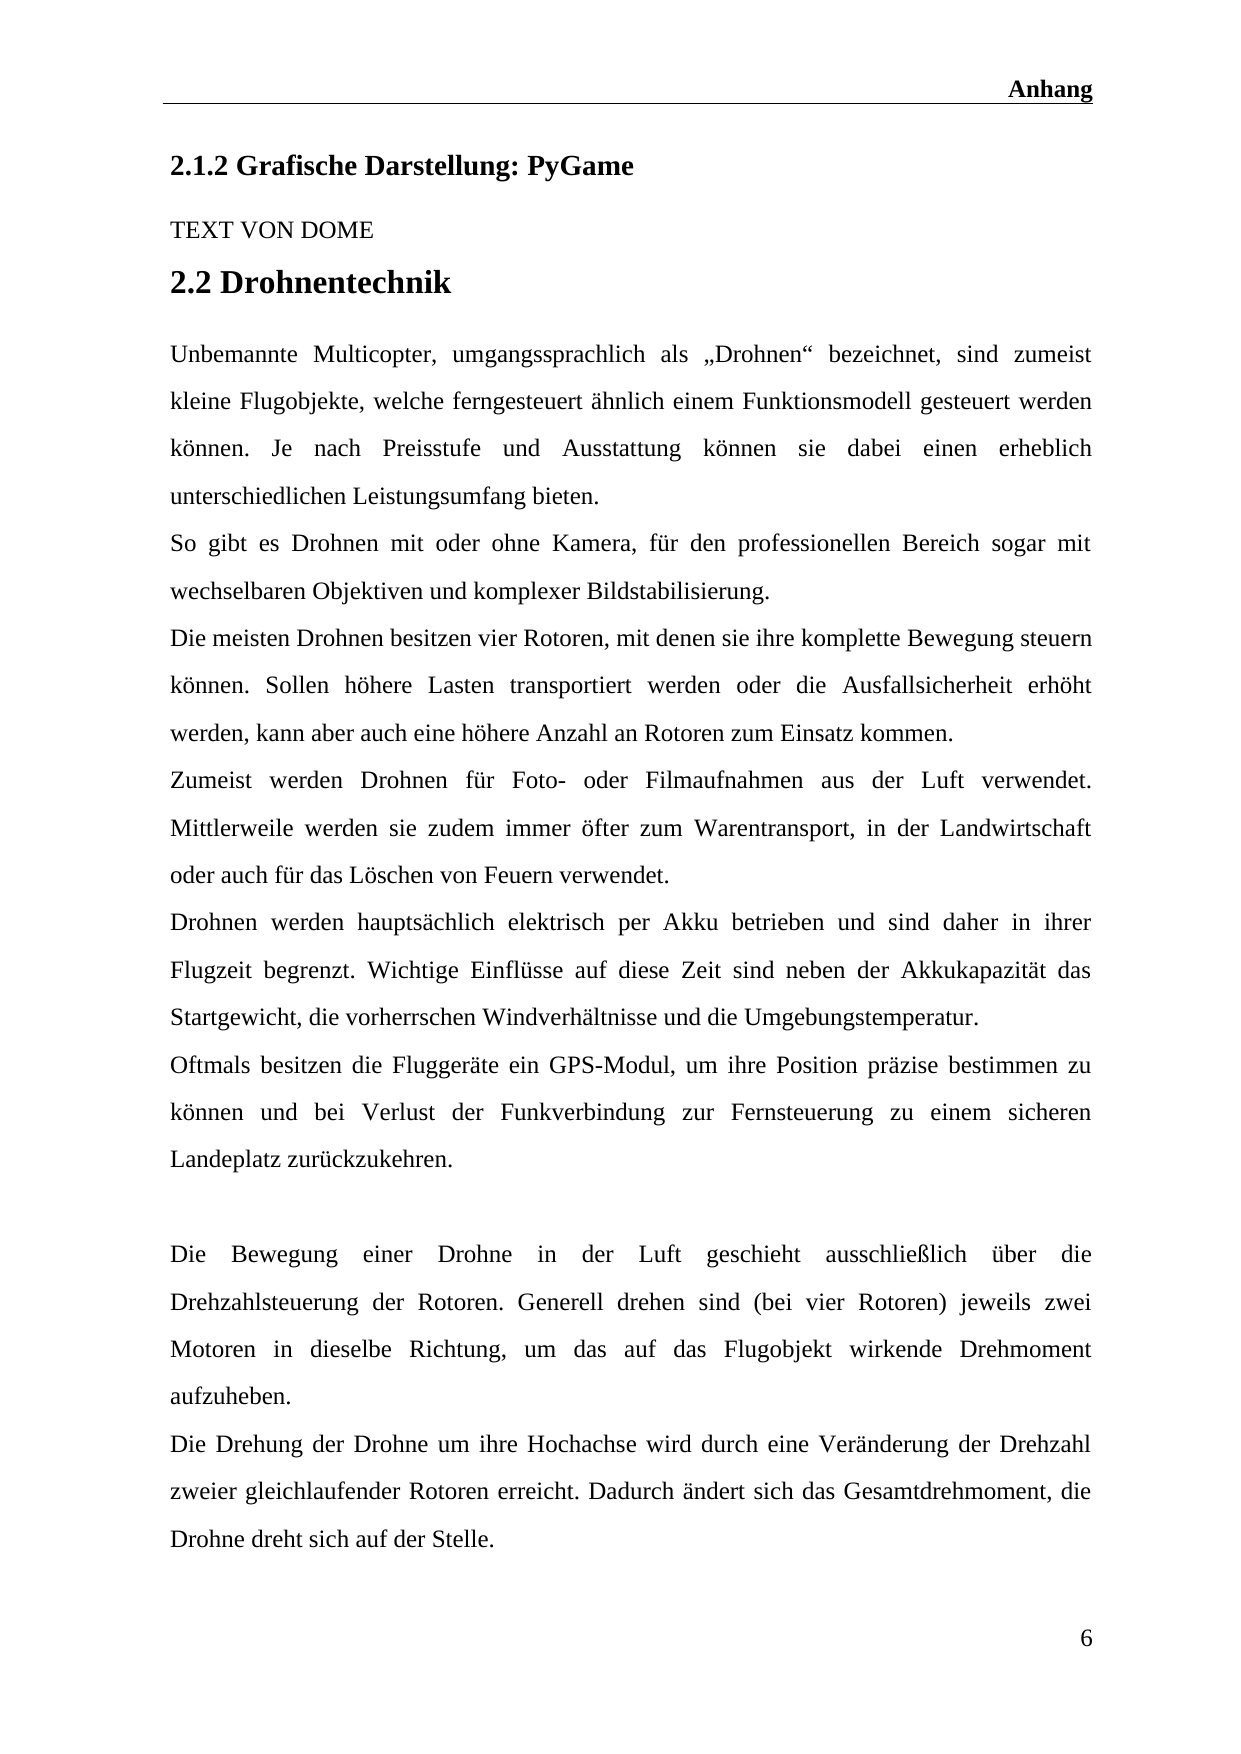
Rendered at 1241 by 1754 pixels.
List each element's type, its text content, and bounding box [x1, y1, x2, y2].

text Die Drehung der Drohne um ihre Hochachse wird durch eine Veränderung der Drehzahl zweier gleichlaufender Rotoren erreicht. Dadurch ändert sich das Gesamtdrehmoment, die Drohne dreht sich auf der Stelle. [170, 1429, 1093, 1552]
text TEXT VON DOME [170, 215, 1093, 243]
text Die meisten Drohnen besitzen vier Rotoren, mit denen sie ihre komplette Bewegung steuern können. Sollen höhere Lasten transportiert werden oder die Ausfallsicherheit erhöht werden, kann aber auch eine höhere Anzahl an Rotoren zum Einsatz kommen. [170, 623, 1093, 747]
text Unbemannte Multicopter, umgangssprachlich als „Drohnen“ bezeichnet, sind zumeist kleine Flugobjekte, welche ferngesteuert ähnlich einem Funktionsmodell gesteuert werden können. Je nach Preisstufe und Ausstattung können sie dabei einen erheblich unterschiedlichen Leistungsumfang bieten. [170, 339, 1093, 510]
subtitle 2.2 Drohnentechnik [170, 262, 1093, 300]
text Oftmals besitzen die Fluggeräte ein GPS-Modul, um ihre Position präzise bestimmen zu können und bei Verlust der Funkverbindung zur Fernsteuerung zu einem sicheren Landeplatz zurückzukehren. [170, 1050, 1093, 1173]
text So gibt es Drohnen mit oder ohne Kamera, für den professionellen Bereich sogar mit wechselbaren Objektiven und komplexer Bildstabilisierung. [170, 528, 1093, 604]
text Drohnen werden hauptsächlich elektrisch per Akku betrieben und sind daher in ihrer Flugzeit begrenzt. Wichtige Einflüsse auf diese Zeit sind neben der Akkukapazität das Startgewicht, die vorherrschen Windverhältnisse und die Umgebungstemperatur. [170, 907, 1093, 1031]
subtitle 2.1.2 Grafische Darstellung: PyGame [170, 148, 1093, 181]
text Zumeist werden Drohnen für Foto- oder Filmaufnahmen aus der Luft verwendet. Mittlerweile werden sie zudem immer öfter zum Warentransport, in der Landwirtschaft oder auch für das Löschen von Feuern verwendet. [170, 765, 1093, 889]
text Die Bewegung einer Drohne in der Luft geschieht ausschließlich über die Drehzahlsteuerung der Rotoren. Generell drehen sind (bei vier Rotoren) jeweils zwei Motoren in dieselbe Richtung, um das auf das Flugobjekt wirkende Drehmoment aufzuheben. [170, 1239, 1093, 1410]
